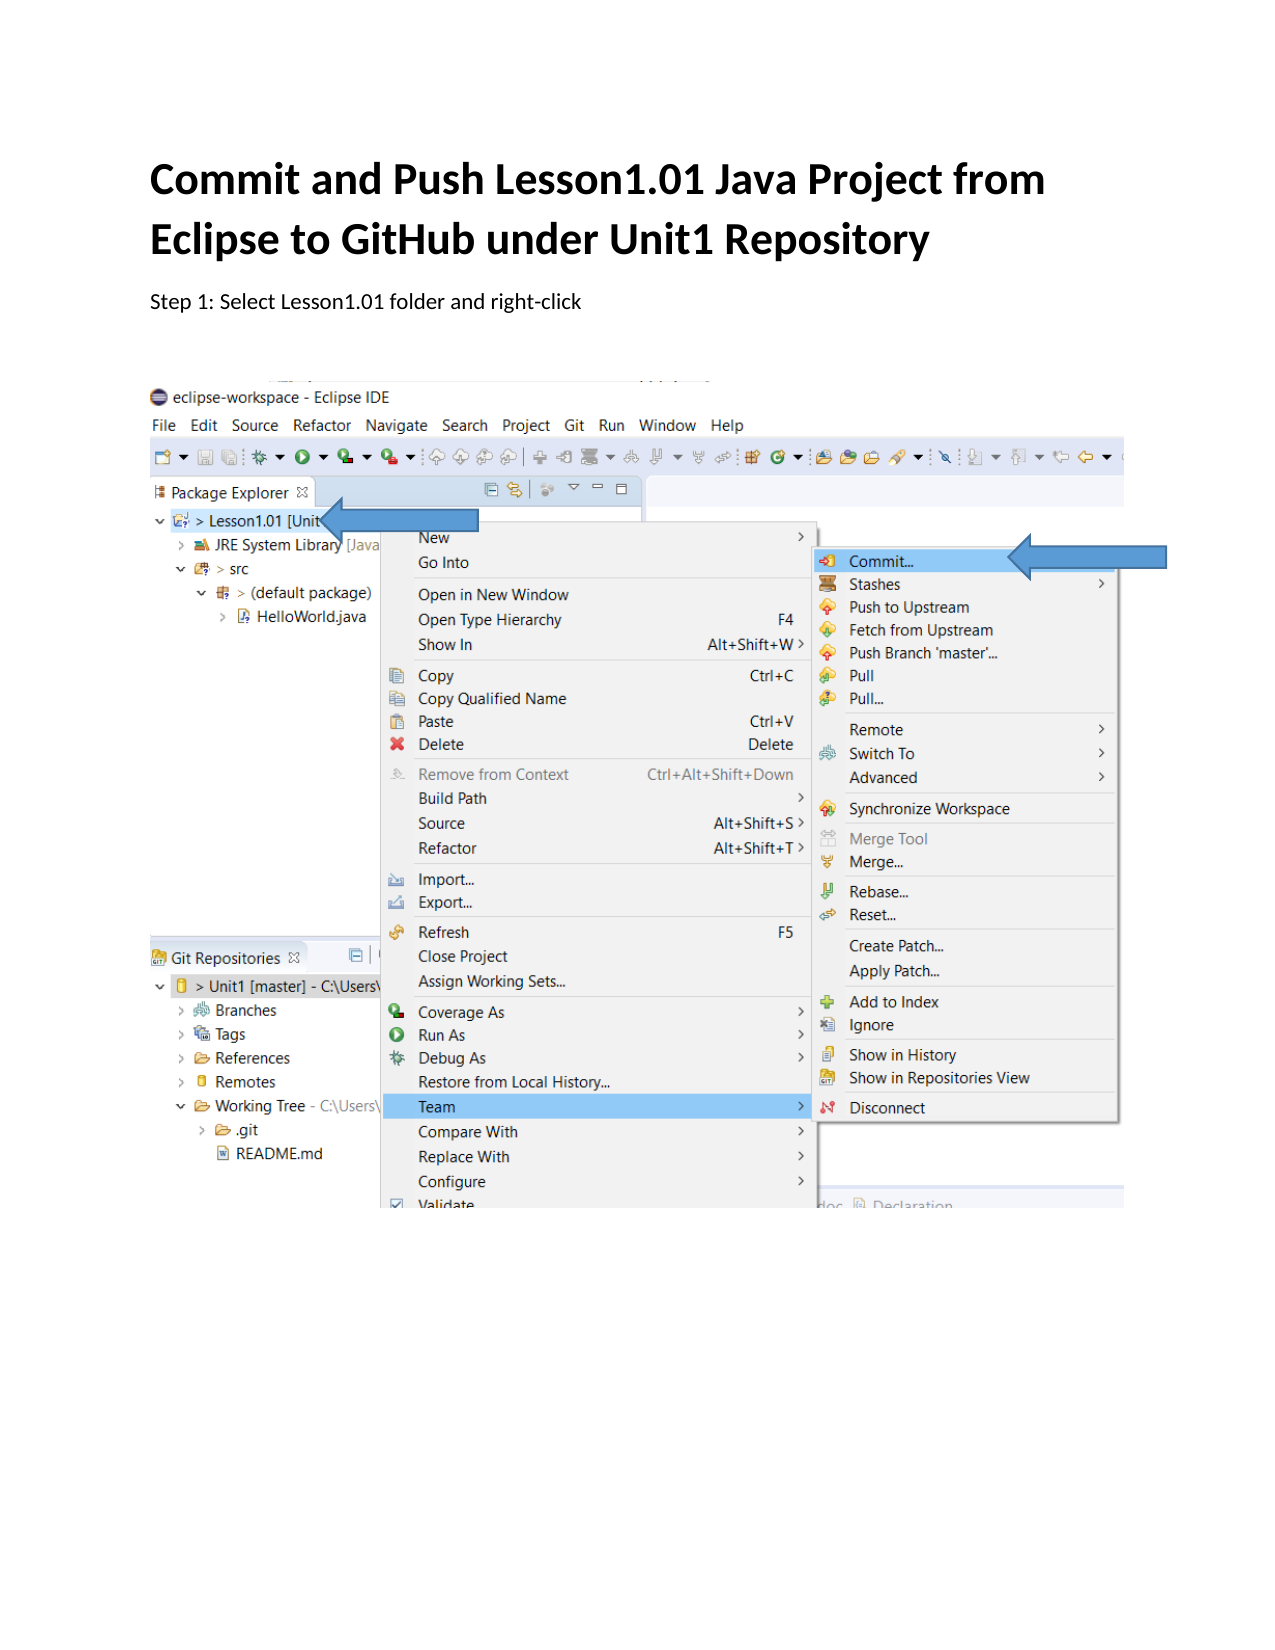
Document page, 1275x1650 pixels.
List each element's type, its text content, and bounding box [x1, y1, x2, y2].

text Commit and Push Lesson1.01 Java Project from Eclipse to GitHub under Unit1 Repository [150, 150, 1125, 266]
text Step 1: Select Lesson1.01 folder and right-click [150, 287, 1125, 315]
picture [150, 381, 1124, 1208]
